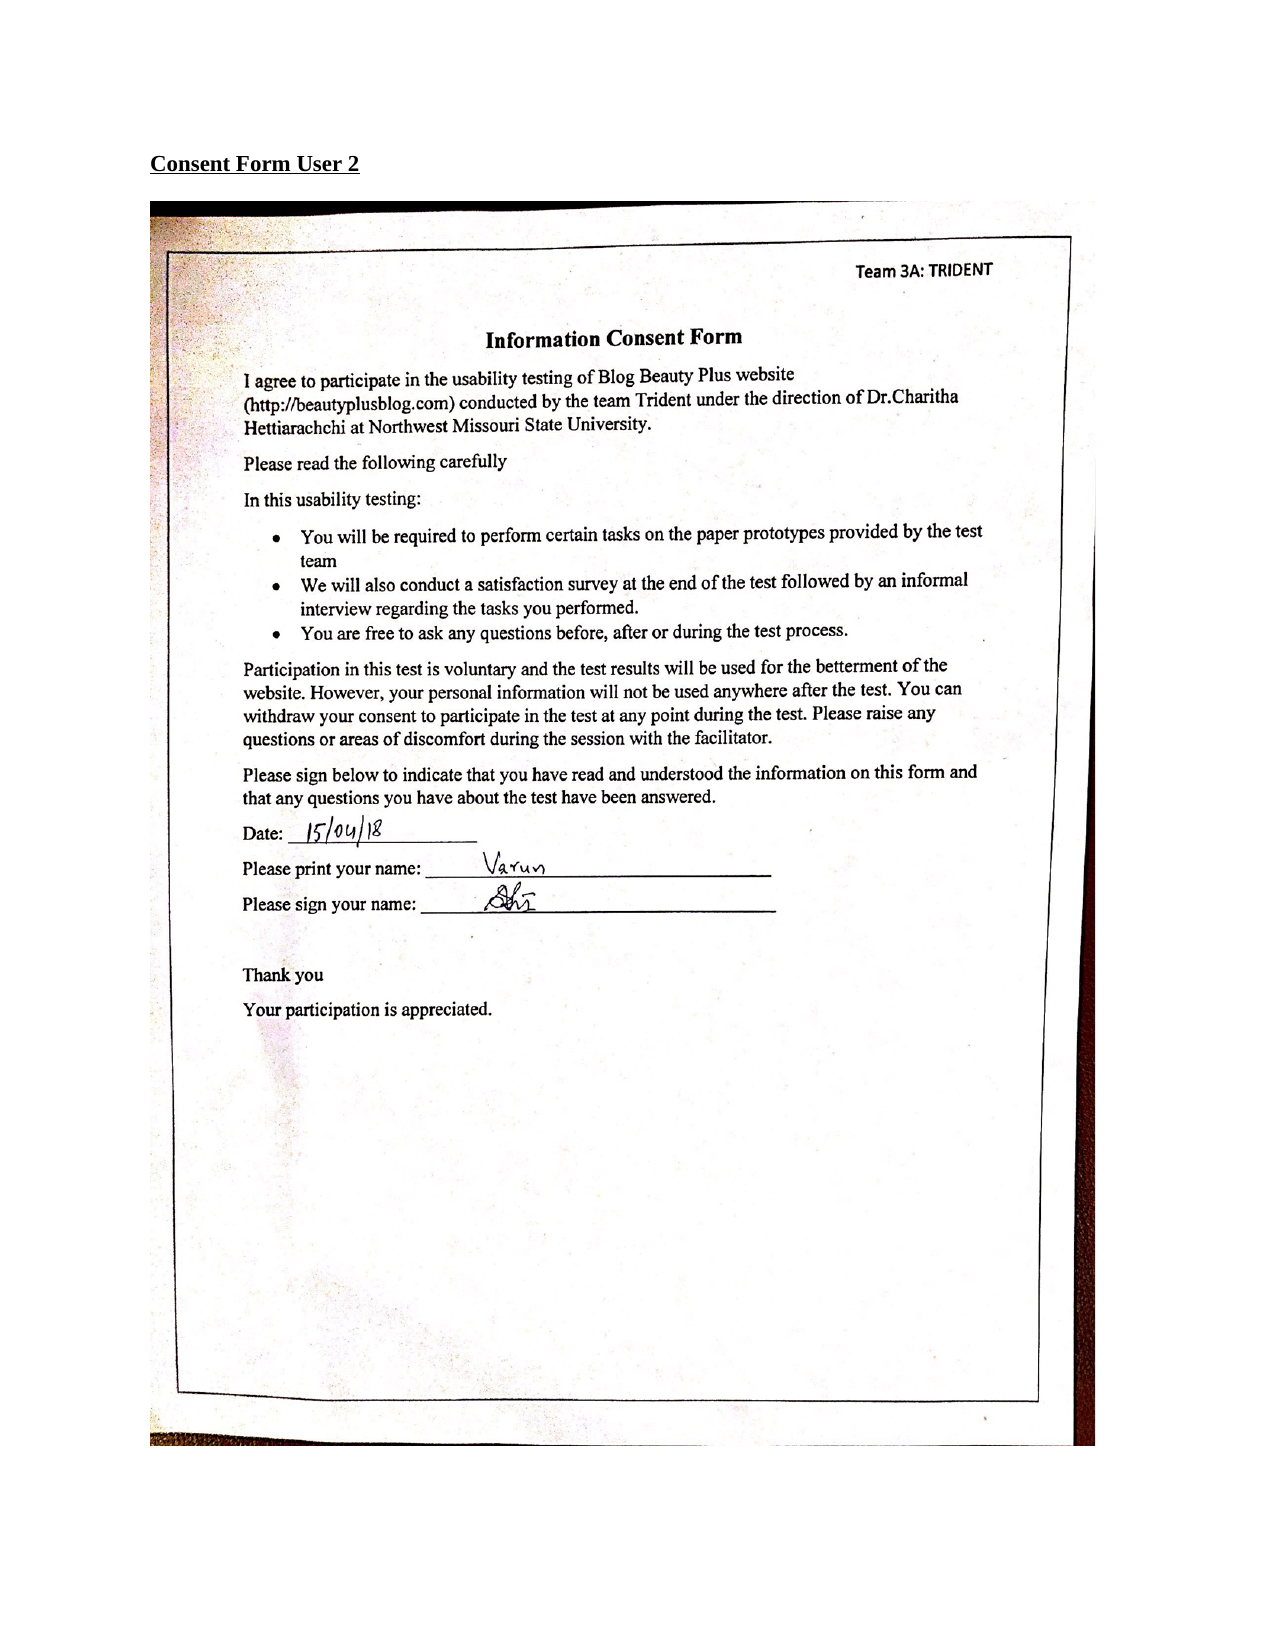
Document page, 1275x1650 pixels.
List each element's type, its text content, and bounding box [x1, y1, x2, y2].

text Consent Form User 2 [150, 150, 1125, 176]
picture [150, 201, 1096, 1446]
